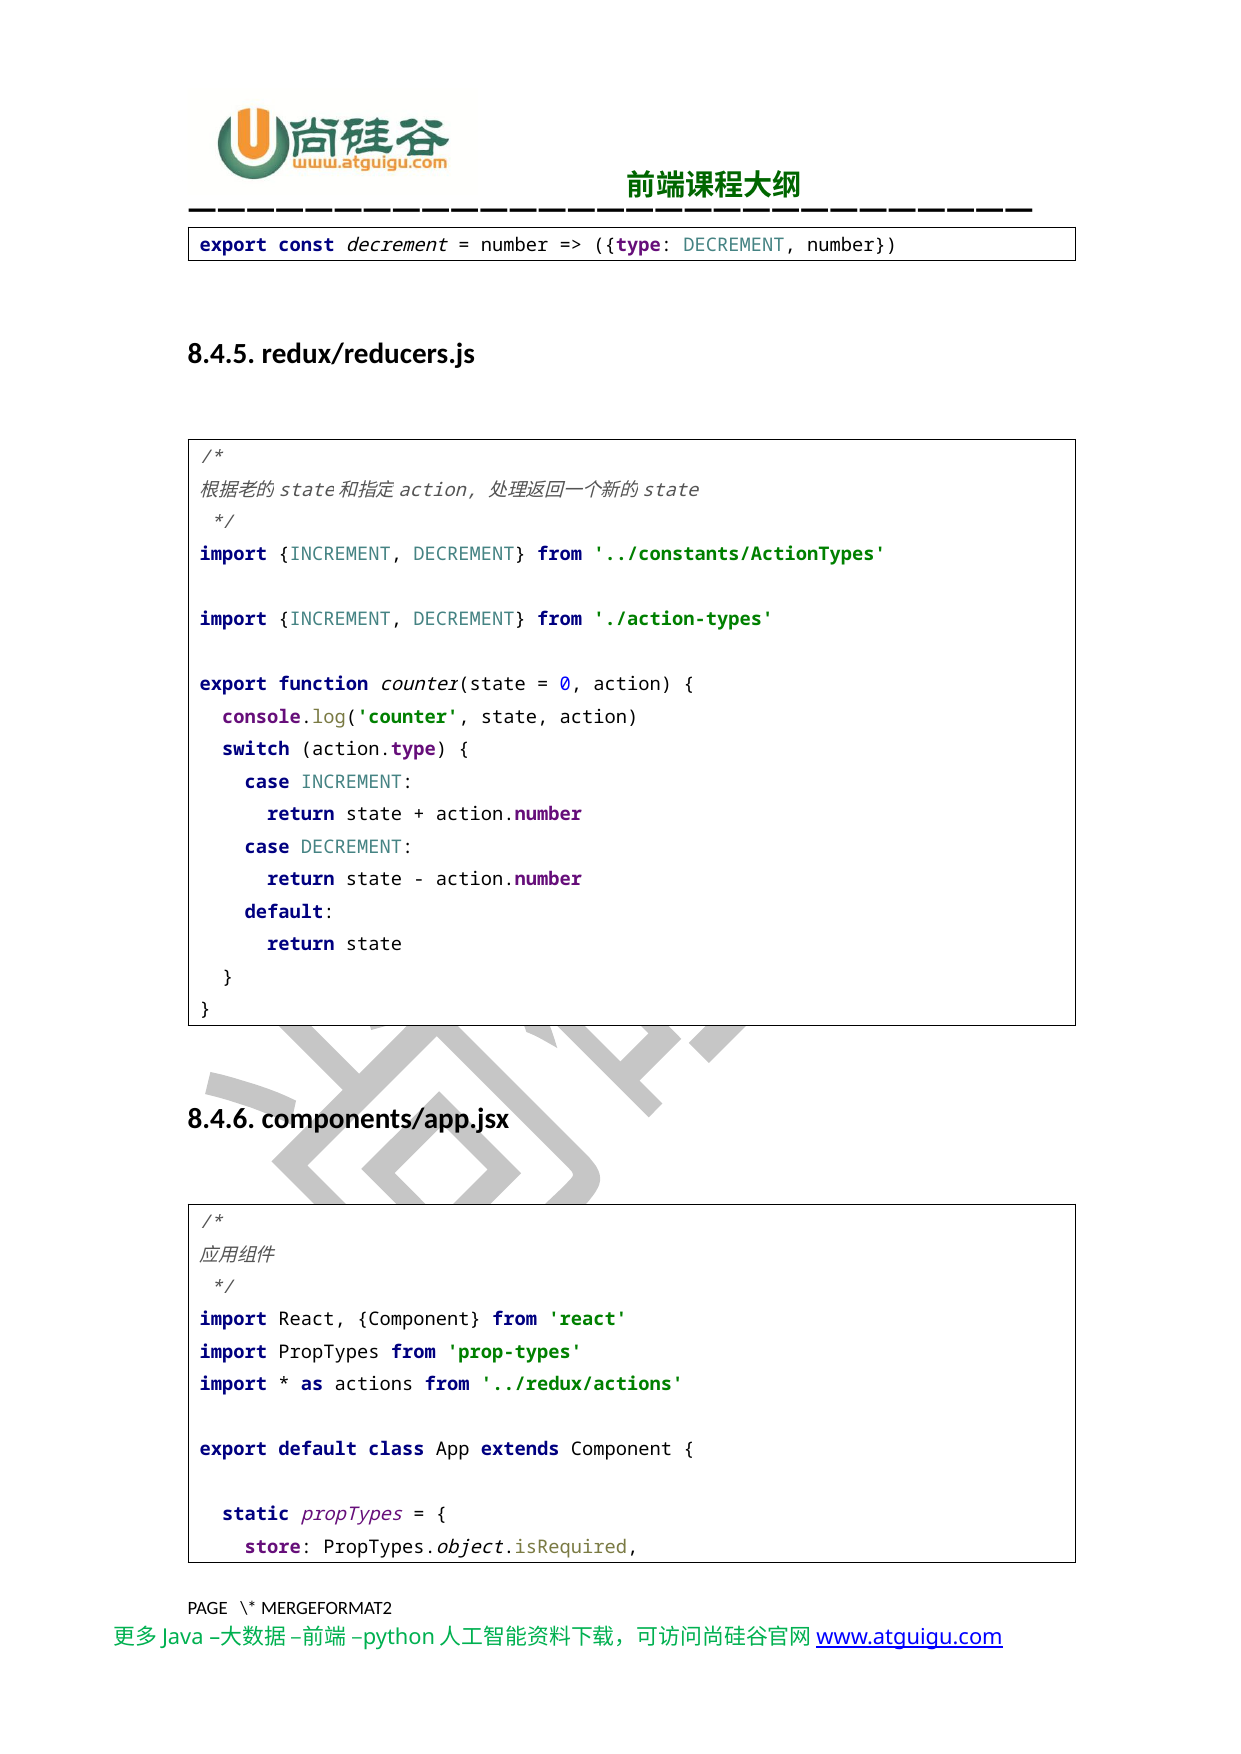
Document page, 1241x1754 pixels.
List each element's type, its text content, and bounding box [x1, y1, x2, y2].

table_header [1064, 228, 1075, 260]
subtitle 8.4.5. redux/reducers.js [187, 321, 1053, 386]
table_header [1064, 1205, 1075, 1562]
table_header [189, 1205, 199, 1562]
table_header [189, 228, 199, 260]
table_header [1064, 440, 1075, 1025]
picture [187, 88, 479, 195]
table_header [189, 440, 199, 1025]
subtitle 8.4.6. components/app.jsx [187, 1085, 1053, 1150]
